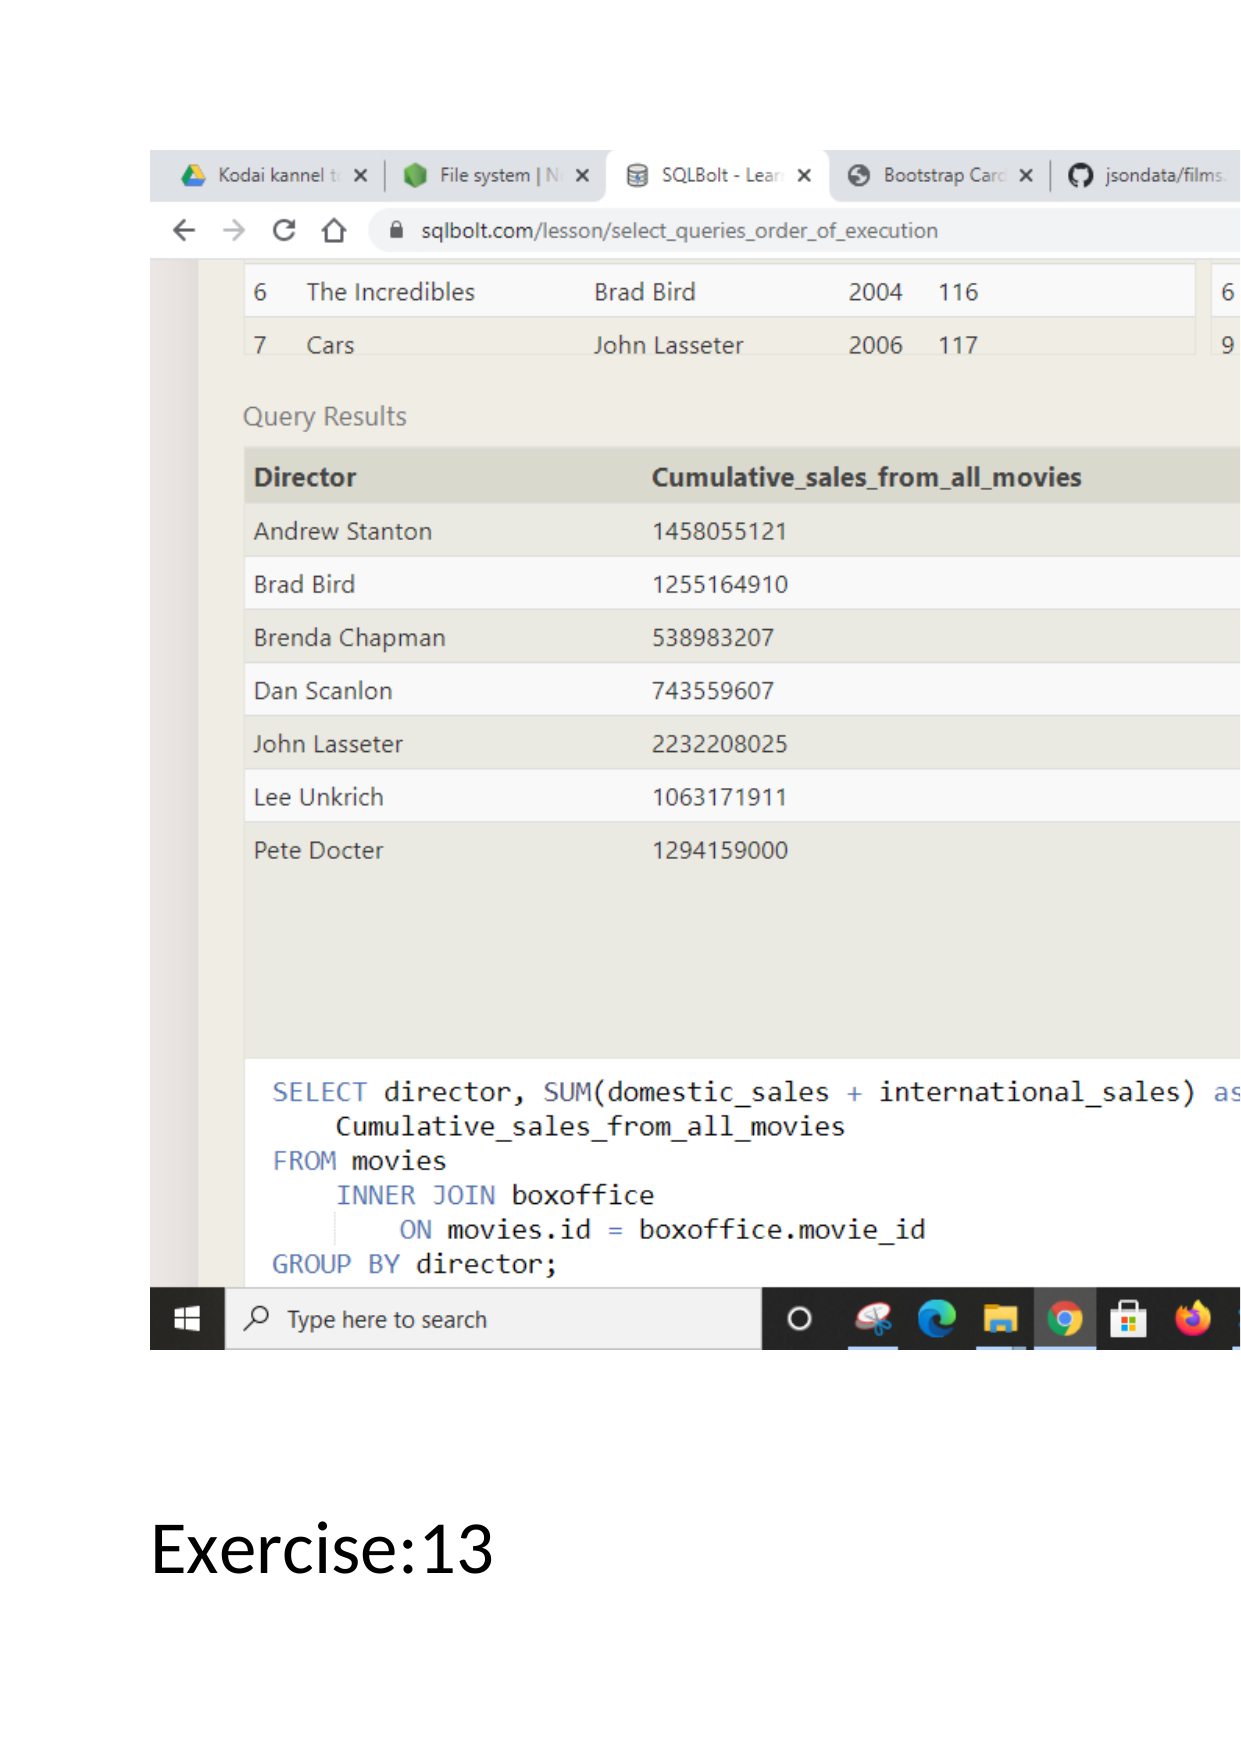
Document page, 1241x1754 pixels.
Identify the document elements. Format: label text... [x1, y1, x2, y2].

picture [150, 150, 1241, 1350]
text Exercise:13 [150, 1501, 1090, 1593]
